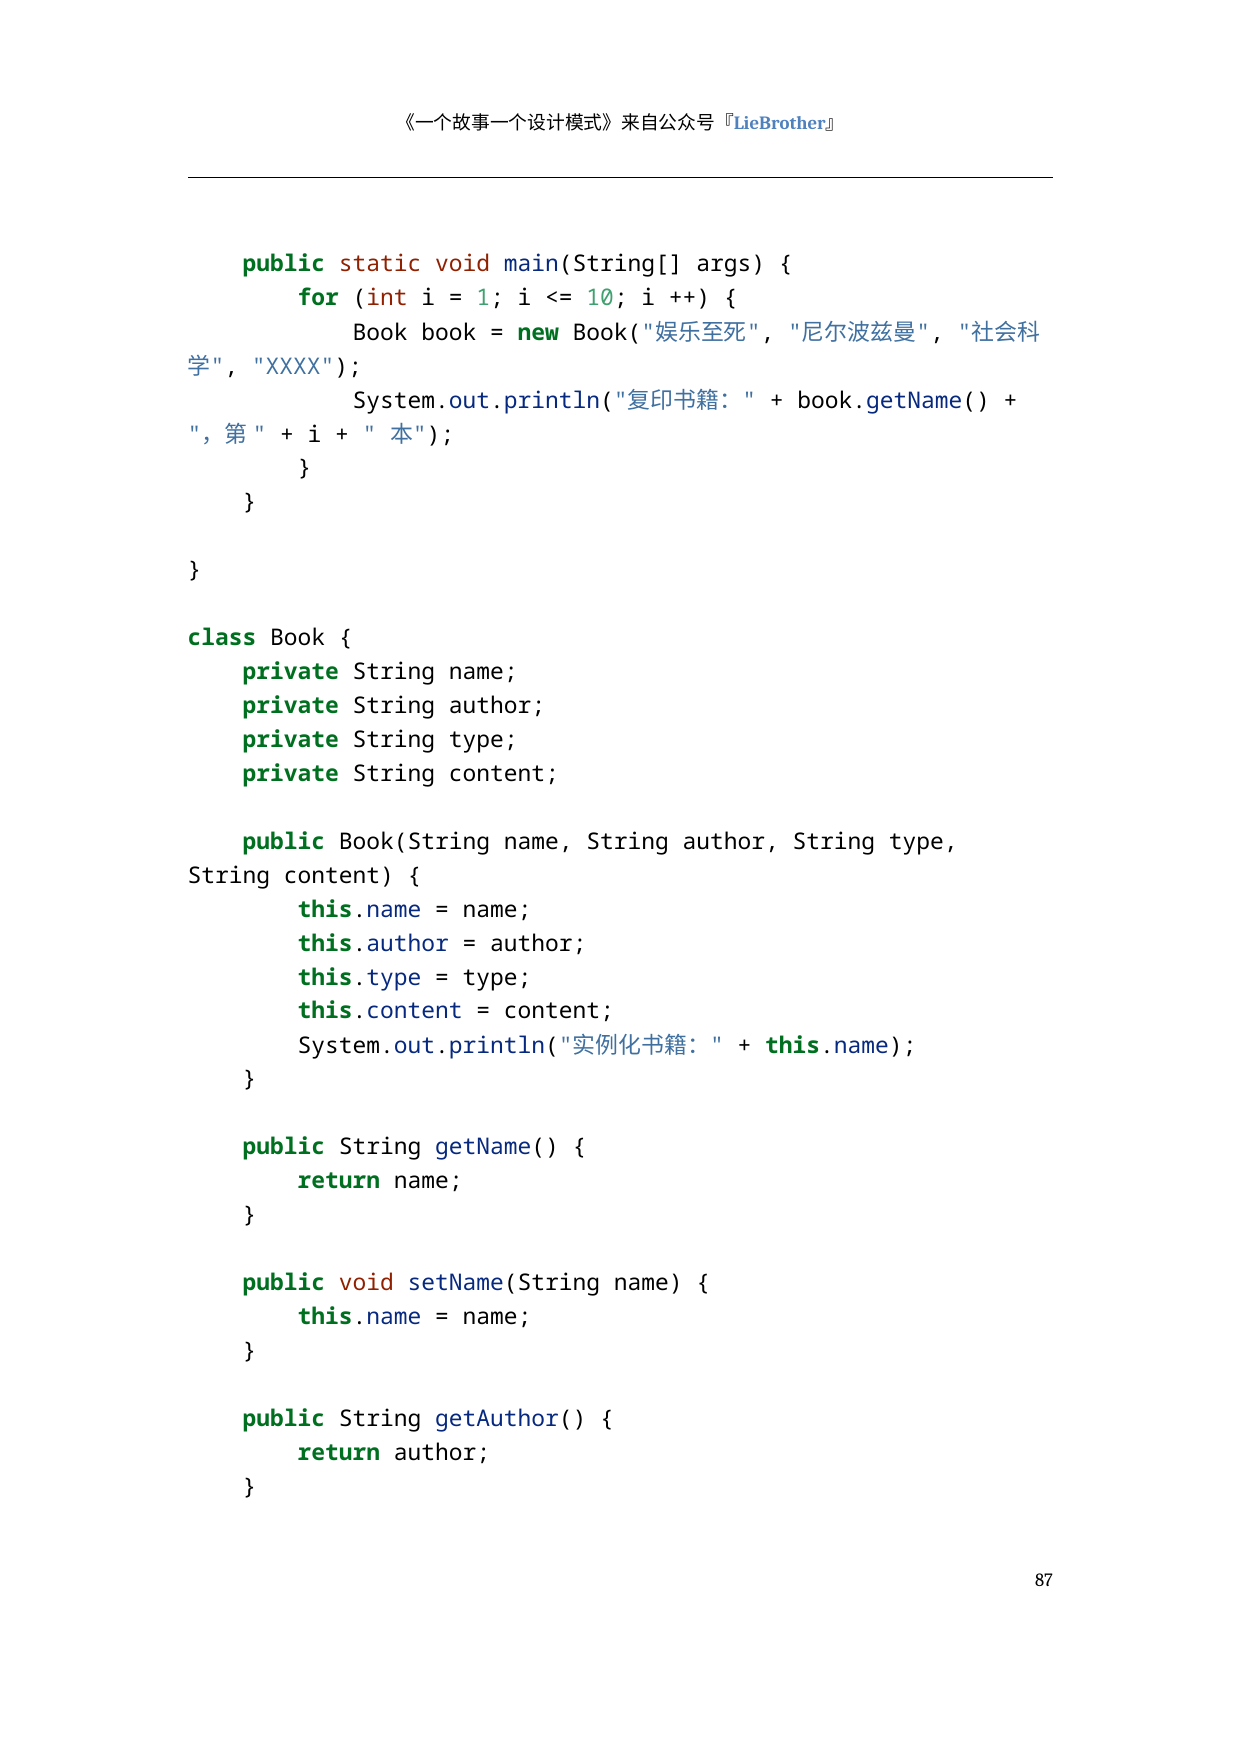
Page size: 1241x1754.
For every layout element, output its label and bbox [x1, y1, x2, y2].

text [187, 212, 1053, 1502]
